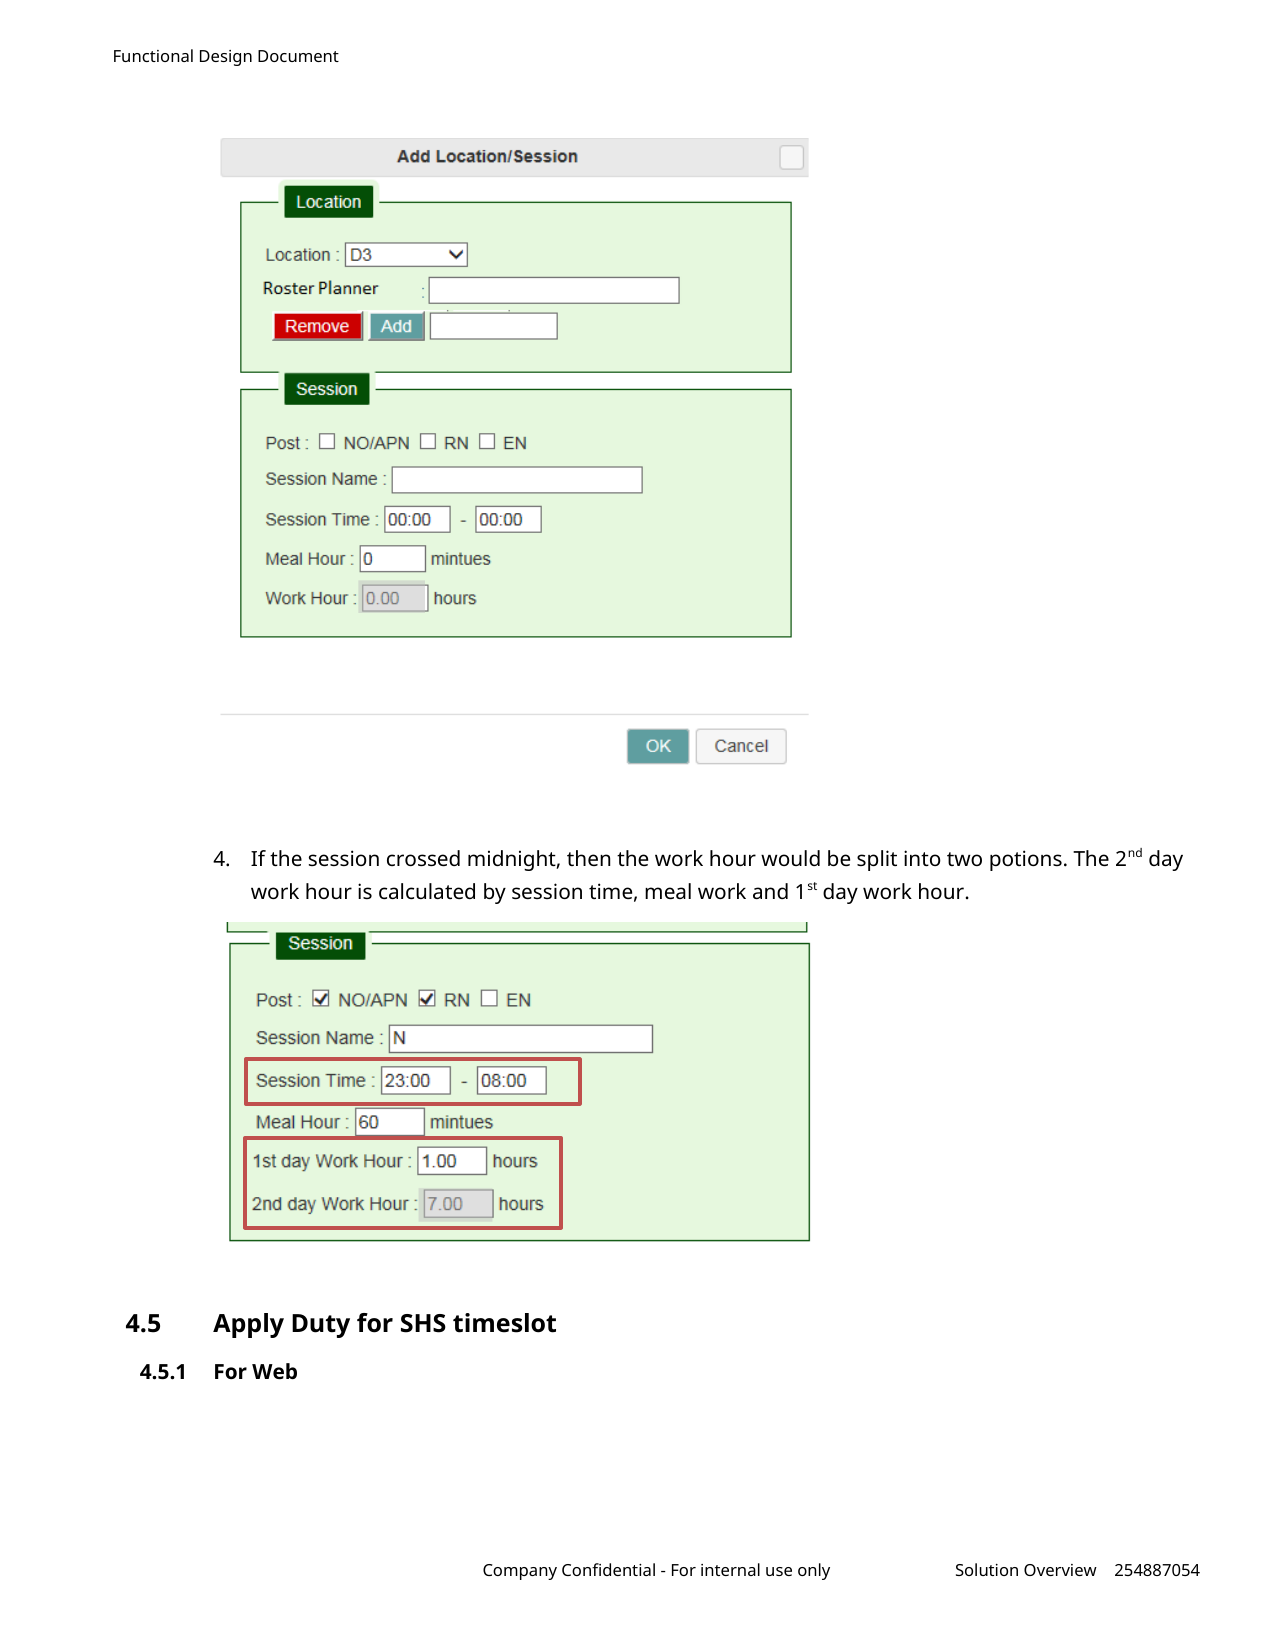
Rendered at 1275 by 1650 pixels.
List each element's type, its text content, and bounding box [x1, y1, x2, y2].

text For Web [112, 1357, 1200, 1386]
subtitle Apply Duty for SHS timeslot [112, 1306, 1200, 1340]
picture [218, 138, 809, 783]
picture [223, 922, 814, 1244]
list If the session crossed midnight, then the work hour would be split into two potions. The 2nd day work hour is calculated by session time, meal work and 1st day work hour. [213, 844, 1200, 905]
